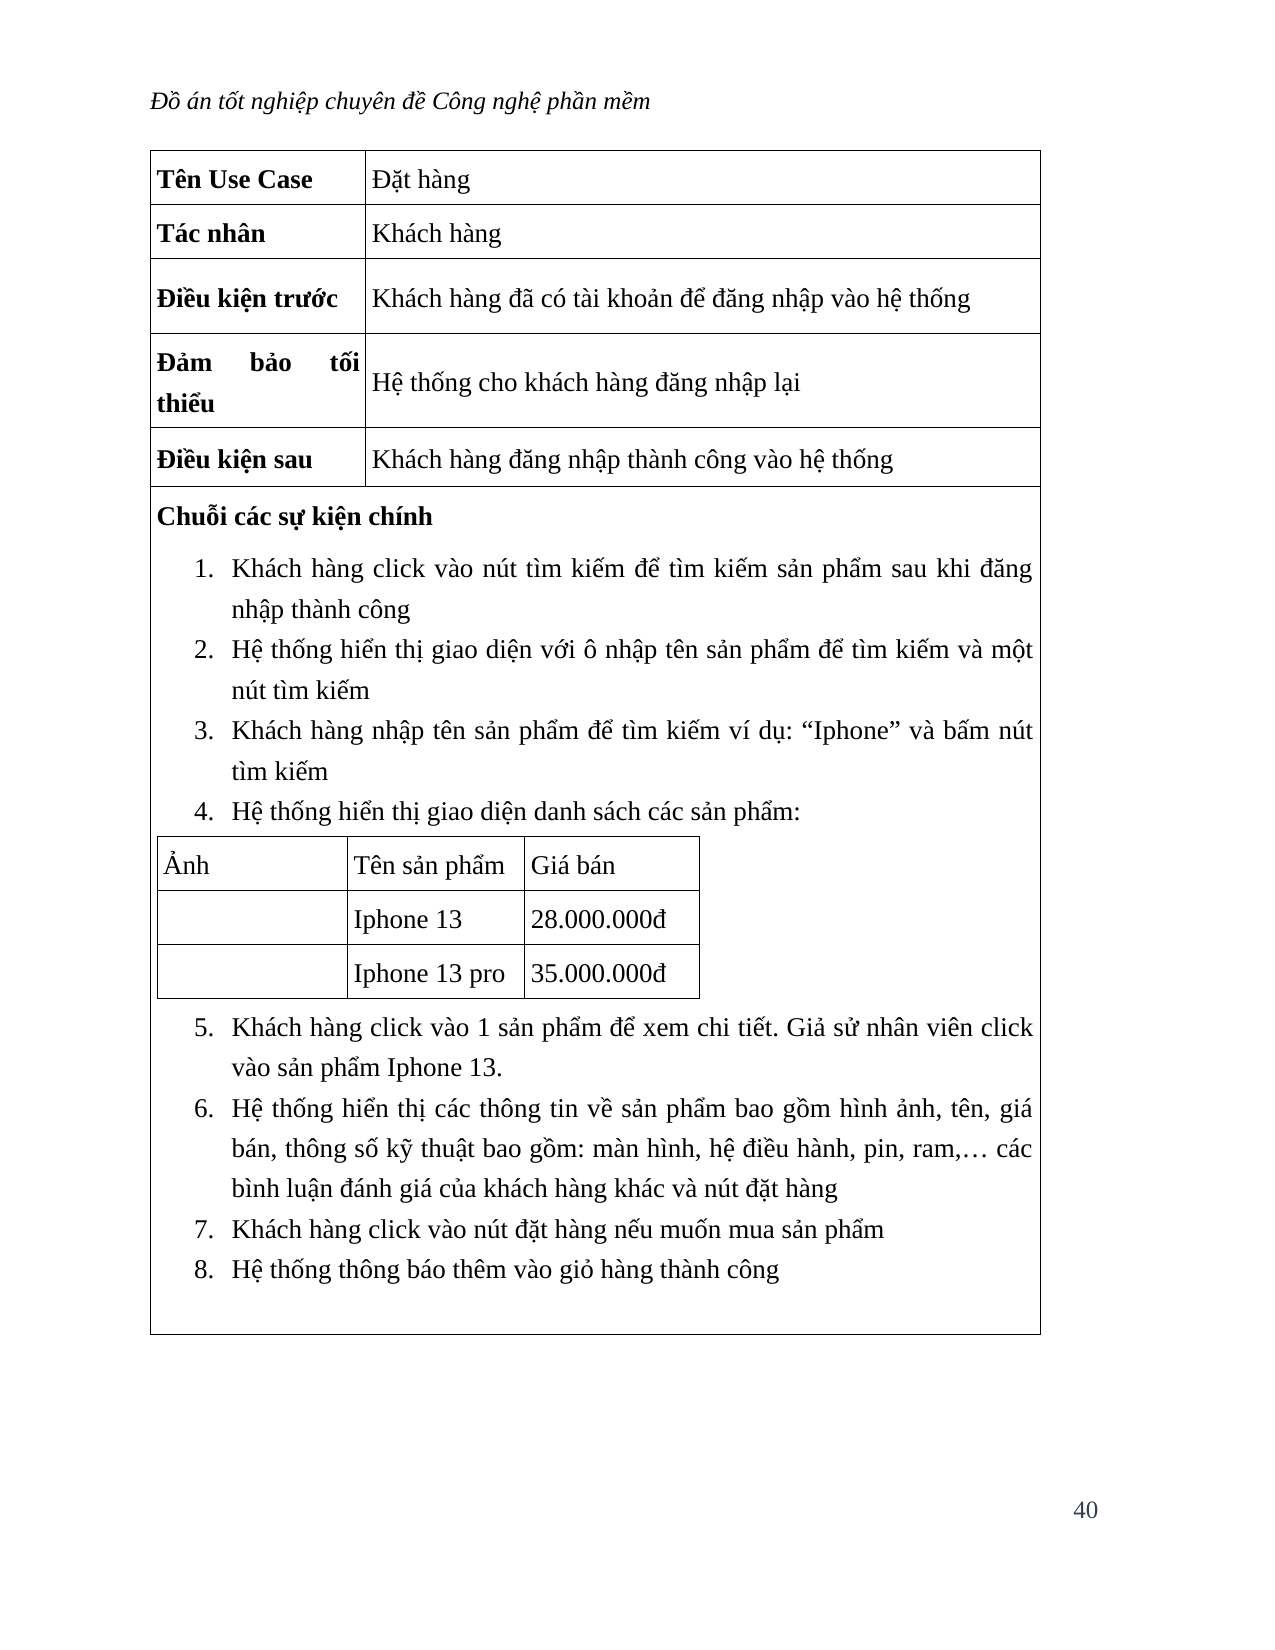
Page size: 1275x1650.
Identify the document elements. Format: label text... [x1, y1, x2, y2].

table_cell Khách hàng [366, 205, 1040, 258]
table_cell Điều kiện trước [151, 259, 365, 333]
table_cell Hệ thống cho khách hàng đăng nhập lại [366, 334, 1040, 427]
table_cell Chuỗi các sự kiện chính Khách hàng click vào nút tìm kiếm để tìm kiếm sản phẩm sau khi đăng nhập thành công Hệ thống hiển thị giao diện với ô nhập tên sản phẩm để tìm kiếm và một nút tìm kiếm Khách hàng nhập tên sản phẩm để tìm kiếm ví dụ: “Iphone” và bấm nút tìm kiếm Hệ thống hiển thị giao diện danh sách các sản phẩm: Khách hàng click vào 1 sản phẩm để xem chi tiết. Giả sử nhân viên click vào sản phẩm Iphone 13. Hệ thống hiển thị các thông tin về sản phẩm bao gồm hình ảnh, tên, giá bán, thông số kỹ thuật bao gồm: màn hình, hệ điều hành, pin, ram,… các bình luận đánh giá của khách hàng khác và nút đặt hàng Khách hàng click vào nút đặt hàng nếu muốn mua sản phẩm Hệ thống thông báo thêm vào giỏ hàng thành công [151, 487, 1040, 1334]
table_cell Khách hàng đã có tài khoản để đăng nhập vào hệ thống [366, 259, 1040, 333]
table_header Đặt hàng [366, 151, 1040, 204]
table_header Tên Use Case [151, 151, 365, 204]
table_cell Đảm bảo tối thiểu [151, 334, 365, 427]
table_cell Tác nhân [151, 205, 365, 258]
table_cell Điều kiện sau [151, 428, 365, 486]
table_cell Khách hàng đăng nhập thành công vào hệ thống [366, 428, 1040, 486]
